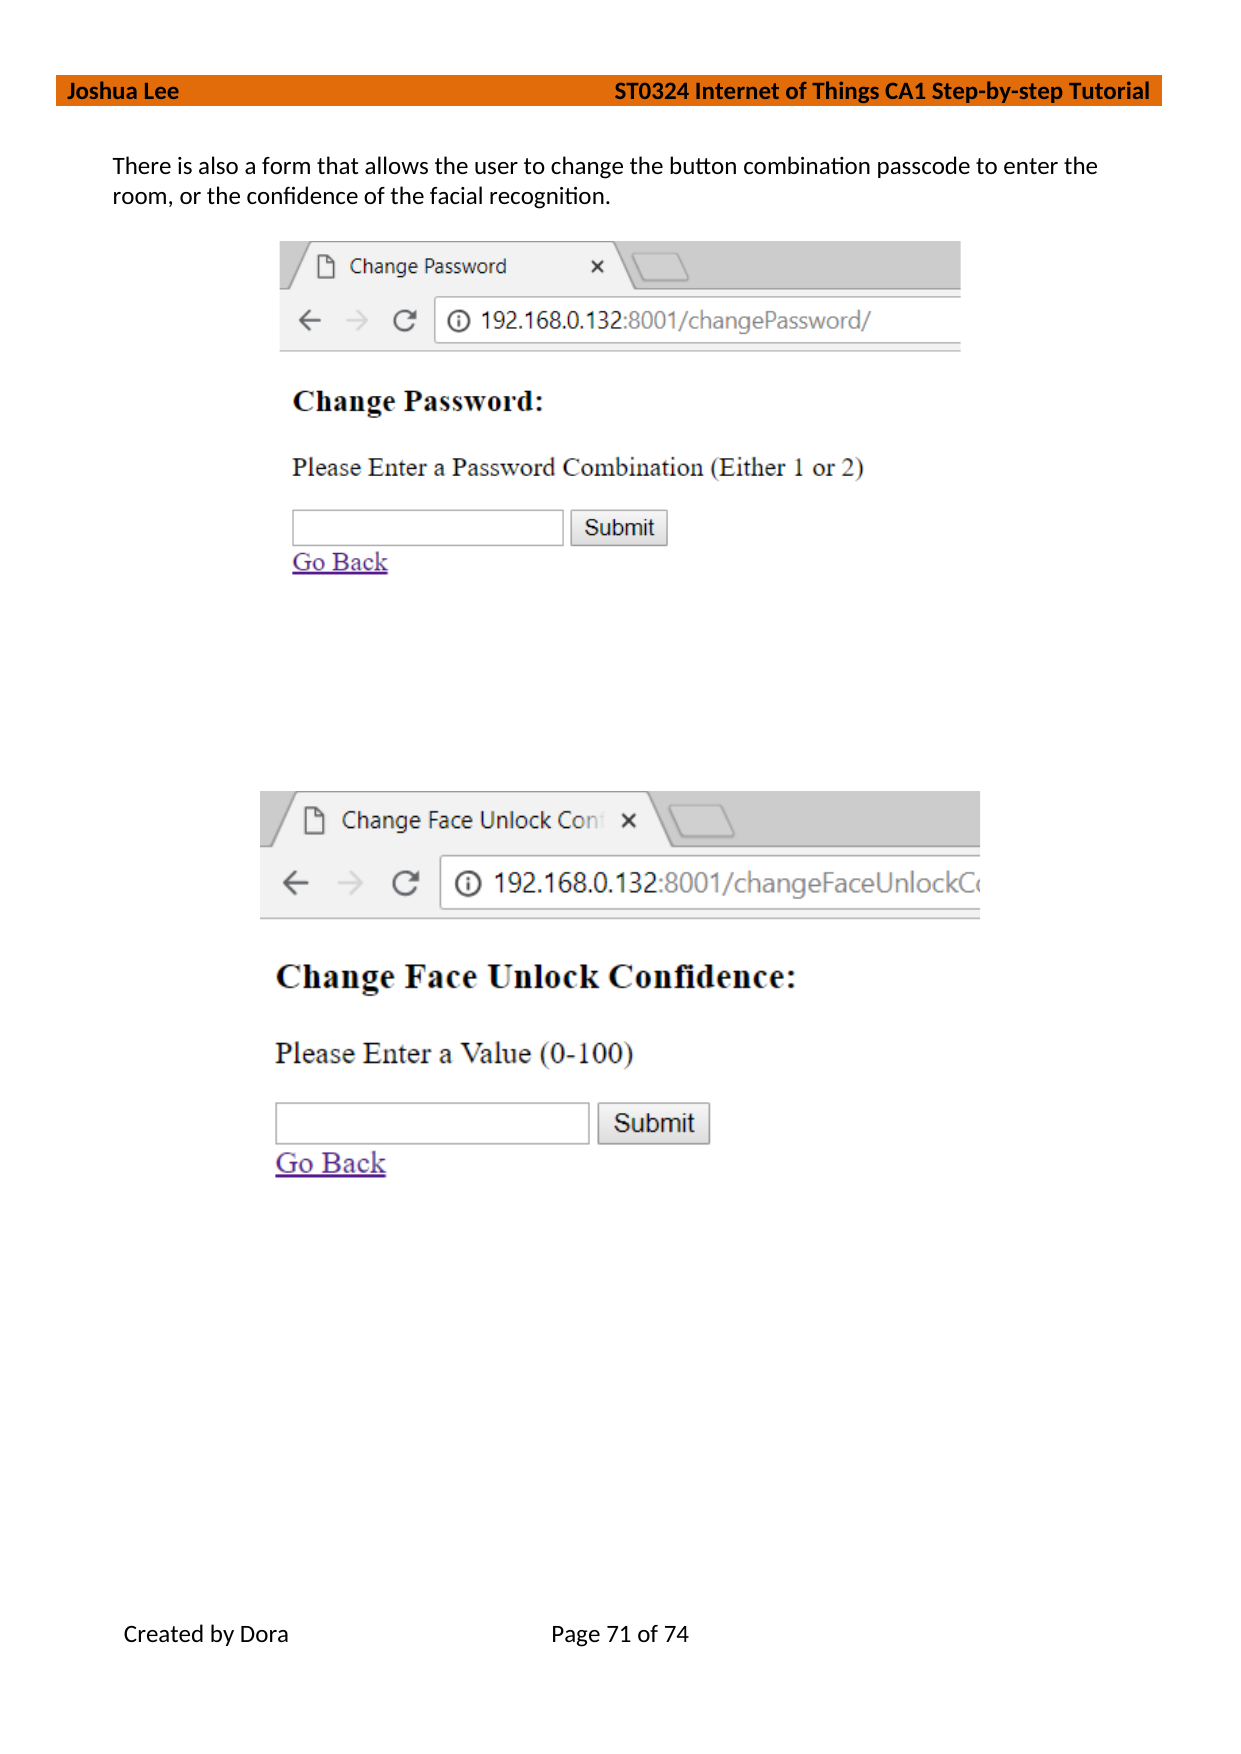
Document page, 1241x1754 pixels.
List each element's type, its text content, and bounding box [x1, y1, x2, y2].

picture [279, 241, 961, 761]
picture [260, 791, 981, 1303]
text There is also a form that allows the user to change the button combination passcode to enter the room, or the confidence of the facial recognition. [112, 150, 1128, 211]
